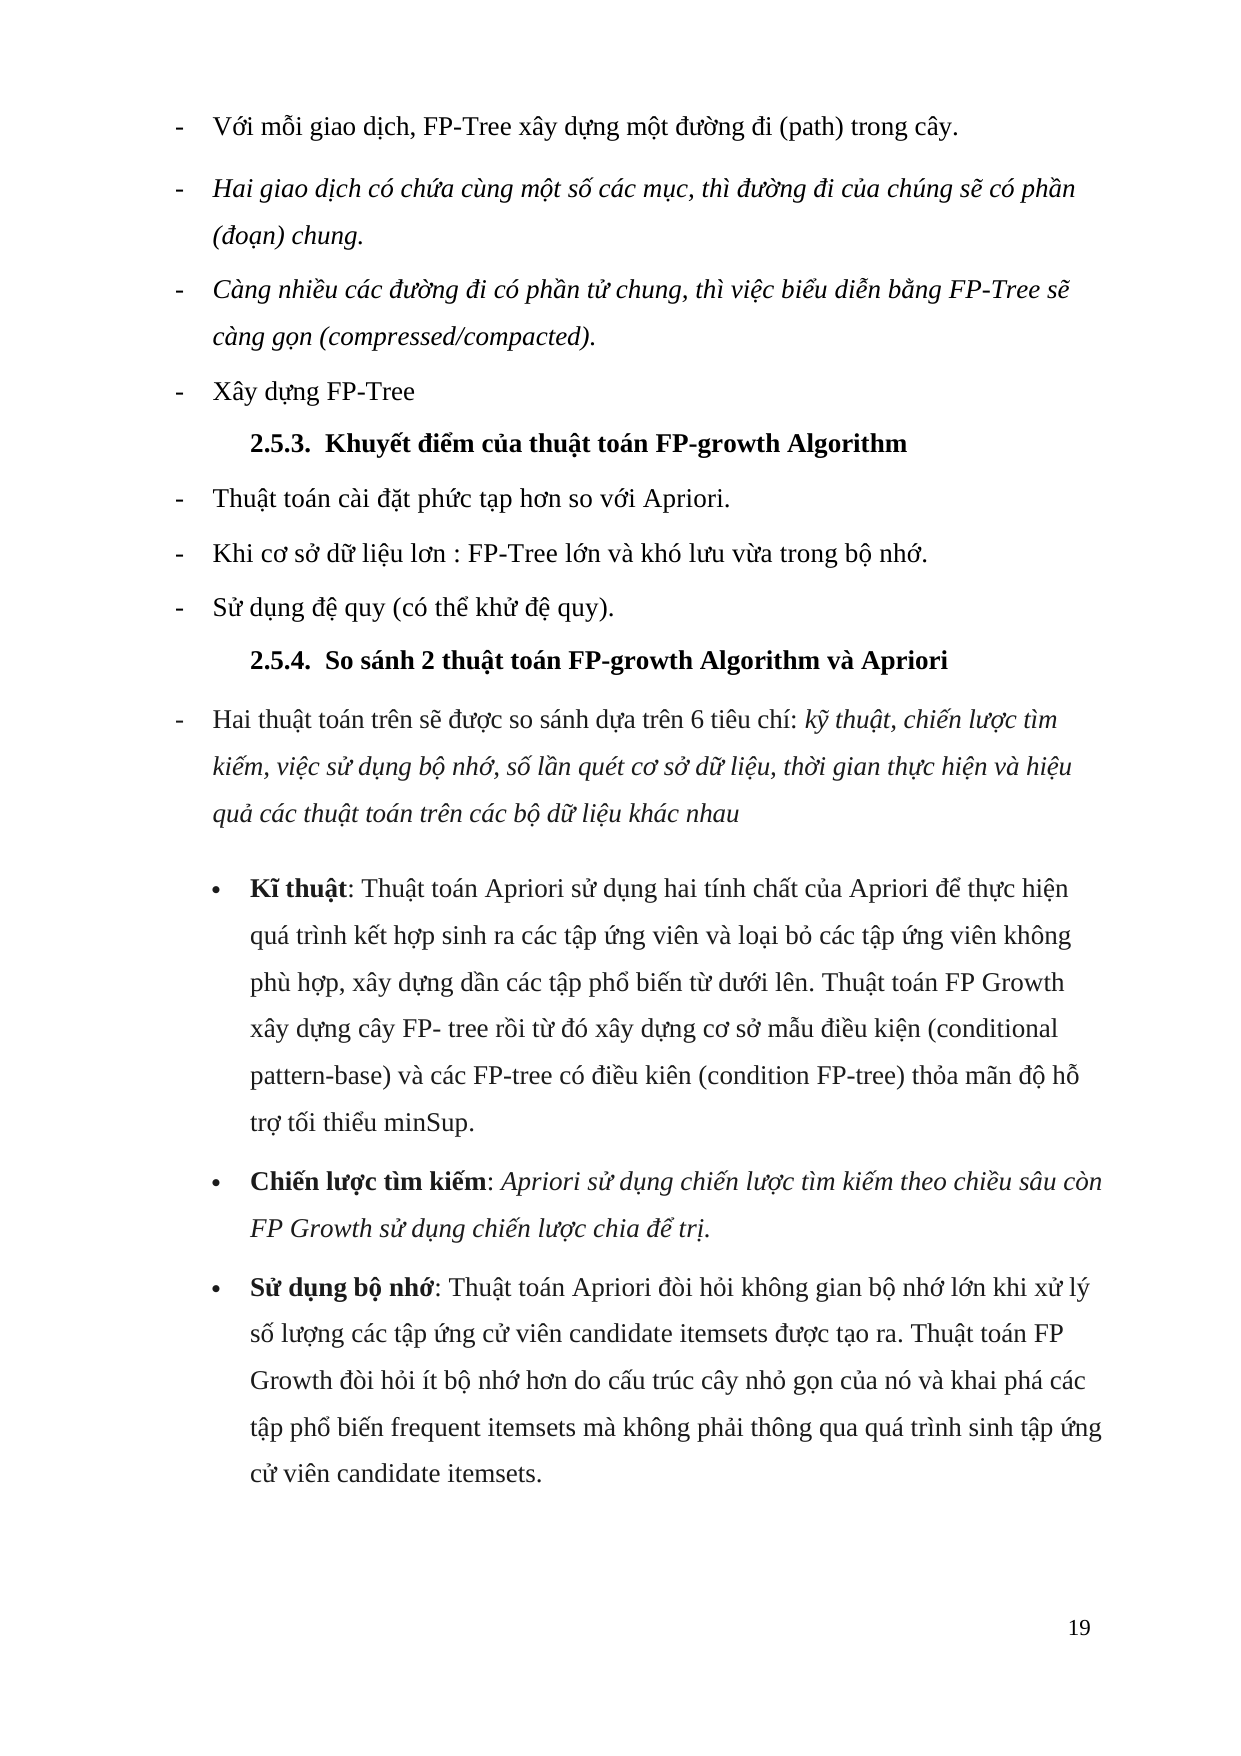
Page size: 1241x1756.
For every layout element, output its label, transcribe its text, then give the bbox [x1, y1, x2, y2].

list Khi cơ sở dữ liệu lơn : FP-Tree lớn và khó lưu vừa trong bộ nhớ. [175, 537, 1105, 568]
list Hai thuật toán trên sẽ được so sánh dựa trên 6 tiêu chí: kỹ thuật, chiến lược tìm kiếm, việc sử dụng bộ nhớ, số lần quét cơ sở dữ liệu, thời gian thực hiện và hiệu quả các thuật toán trên các bộ dữ liệu khác nhau [175, 703, 1105, 828]
list Xây dựng FP-Tree [175, 374, 1105, 406]
list So sánh 2 thuật toán FP‐growth Algorithm và Apriori [250, 644, 1093, 675]
list Kĩ thuật: Thuật toán Apriori sử dụng hai tính chất của Apriori để thực hiện quá trình kết hợp sinh ra các tập ứng viên và loại bỏ các tập ứng viên không phù hợp, xây dựng dần các tập phổ biến từ dưới lên. Thuật toán FP Growth xây dựng cây FP- tree rồi từ đó xây dựng cơ sở mẫu điều kiện (conditional pattern-base) và các FP-tree có điều kiên (condition FP-tree) thỏa mãn độ hỗ trợ tối thiểu minSup. [212, 872, 1105, 1137]
list Hai giao dịch có chứa cùng một số các mục, thì đường đi của chúng sẽ có phần (đoạn) chung. [175, 172, 1105, 250]
list Chiến lược tìm kiếm: Apriori sử dụng chiến lược tìm kiếm theo chiều sâu còn FP Growth sử dụng chiến lược chia để trị. [212, 1165, 1105, 1243]
list Sử dụng đệ quy (có thể khử đệ quy). [175, 591, 1105, 622]
list Khuyết điểm của thuật toán FP‐growth Algorithm [250, 427, 1093, 459]
list Với mỗi giao dịch, FP-Tree xây dựng một đường đi (path) trong cây. [175, 110, 1105, 142]
list Sử dụng bộ nhớ: Thuật toán Apriori đòi hỏi không gian bộ nhớ lớn khi xử lý số lượng các tập ứng cử viên candidate itemsets được tạo ra. Thuật toán FP Growth đòi hỏi ít bộ nhớ hơn do cấu trúc cây nhỏ gọn của nó và khai phá các tập phổ biến frequent itemsets mà không phải thông qua quá trình sinh tập ứng cử viên candidate itemsets. [212, 1271, 1105, 1489]
list Càng nhiều các đường đi có phần tử chung, thì việc biểu diễn bằng FP-Tree sẽ càng gọn (compressed/compacted). [175, 273, 1105, 351]
list Thuật toán cài đặt phức tạp hơn so với Apriori. [175, 482, 1105, 513]
